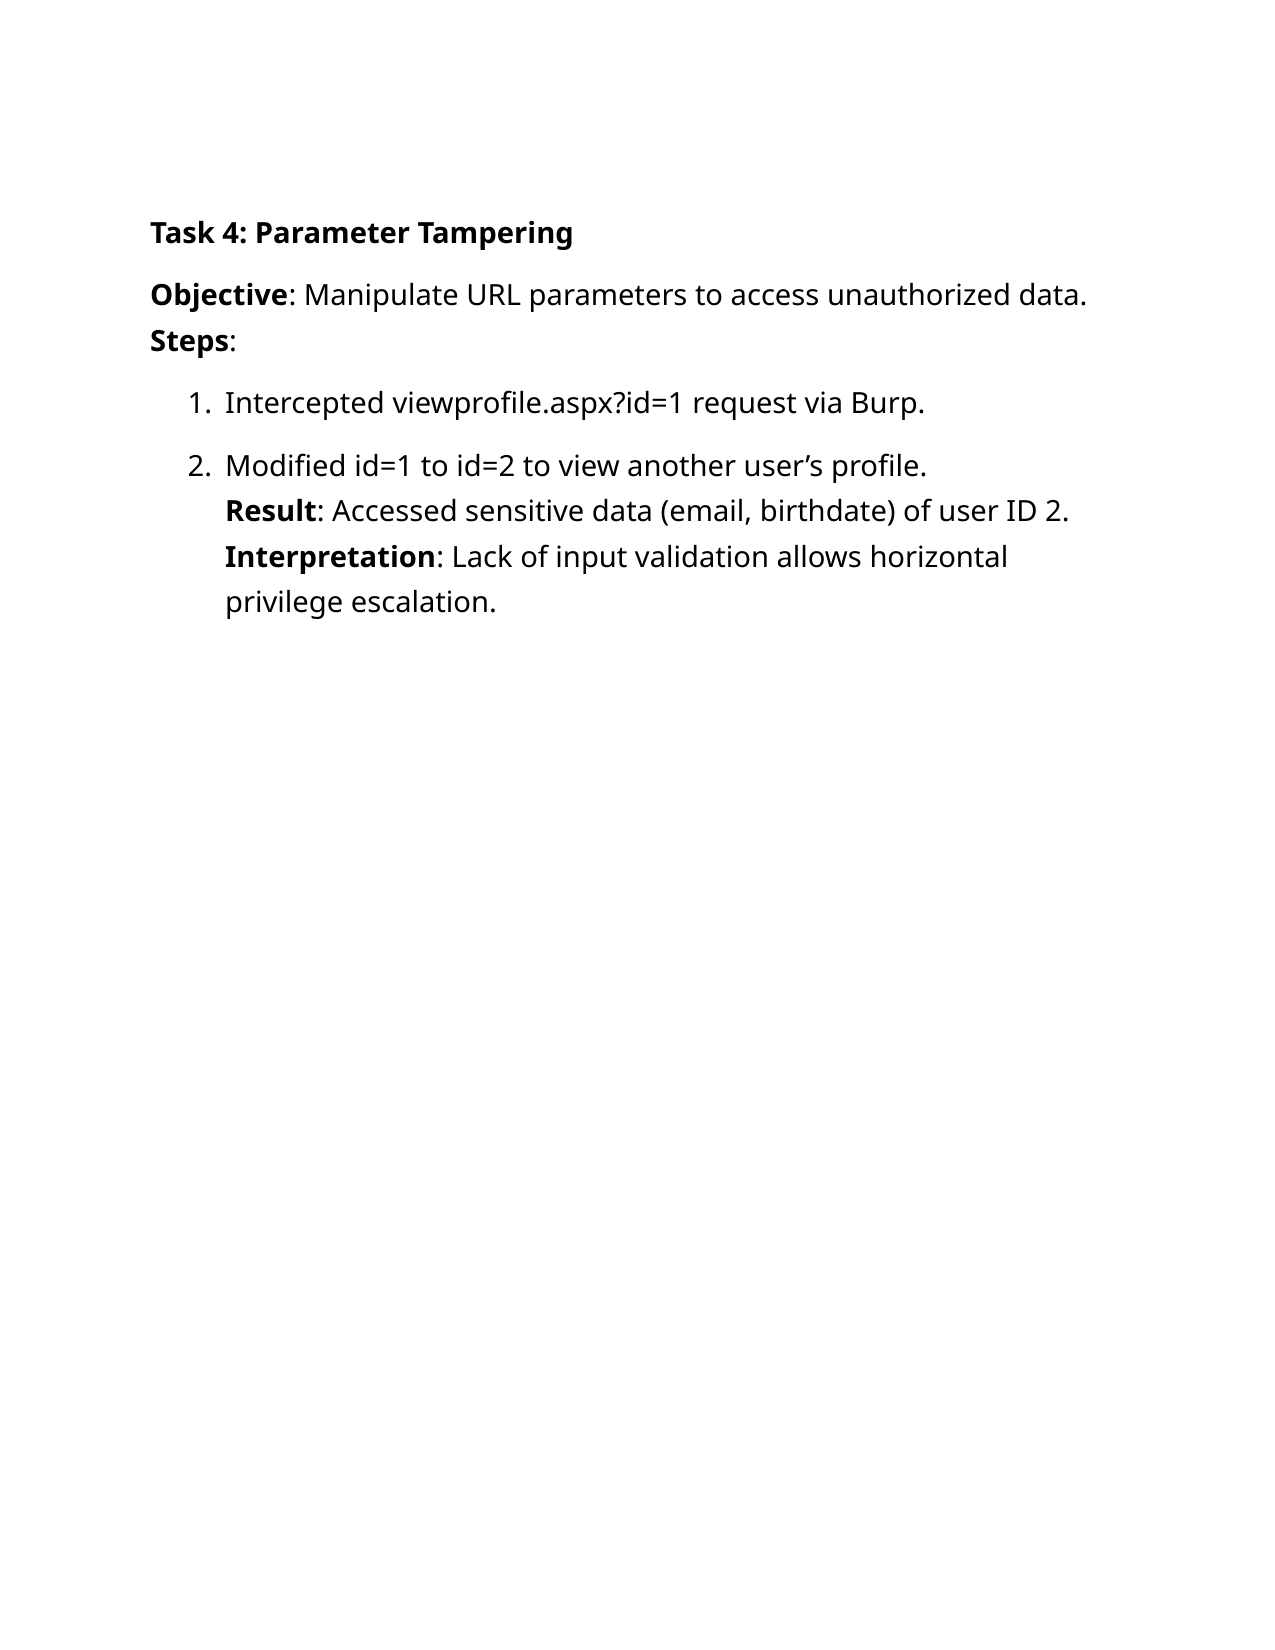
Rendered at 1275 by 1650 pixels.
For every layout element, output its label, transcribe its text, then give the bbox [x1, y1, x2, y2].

text Objective: Manipulate URL parameters to access unauthorized data. Steps: [150, 274, 1125, 360]
text Task 4: Parameter Tampering [150, 212, 1125, 252]
list Modified id=1 to id=2 to view another user’s profile. Result: Accessed sensitive data (email, birthdate) of user ID 2. Interpretation: Lack of input validation allows horizontal privilege escalation. [187, 445, 1125, 621]
list Intercepted viewprofile.aspx?id=1 request via Burp. [187, 382, 1125, 422]
